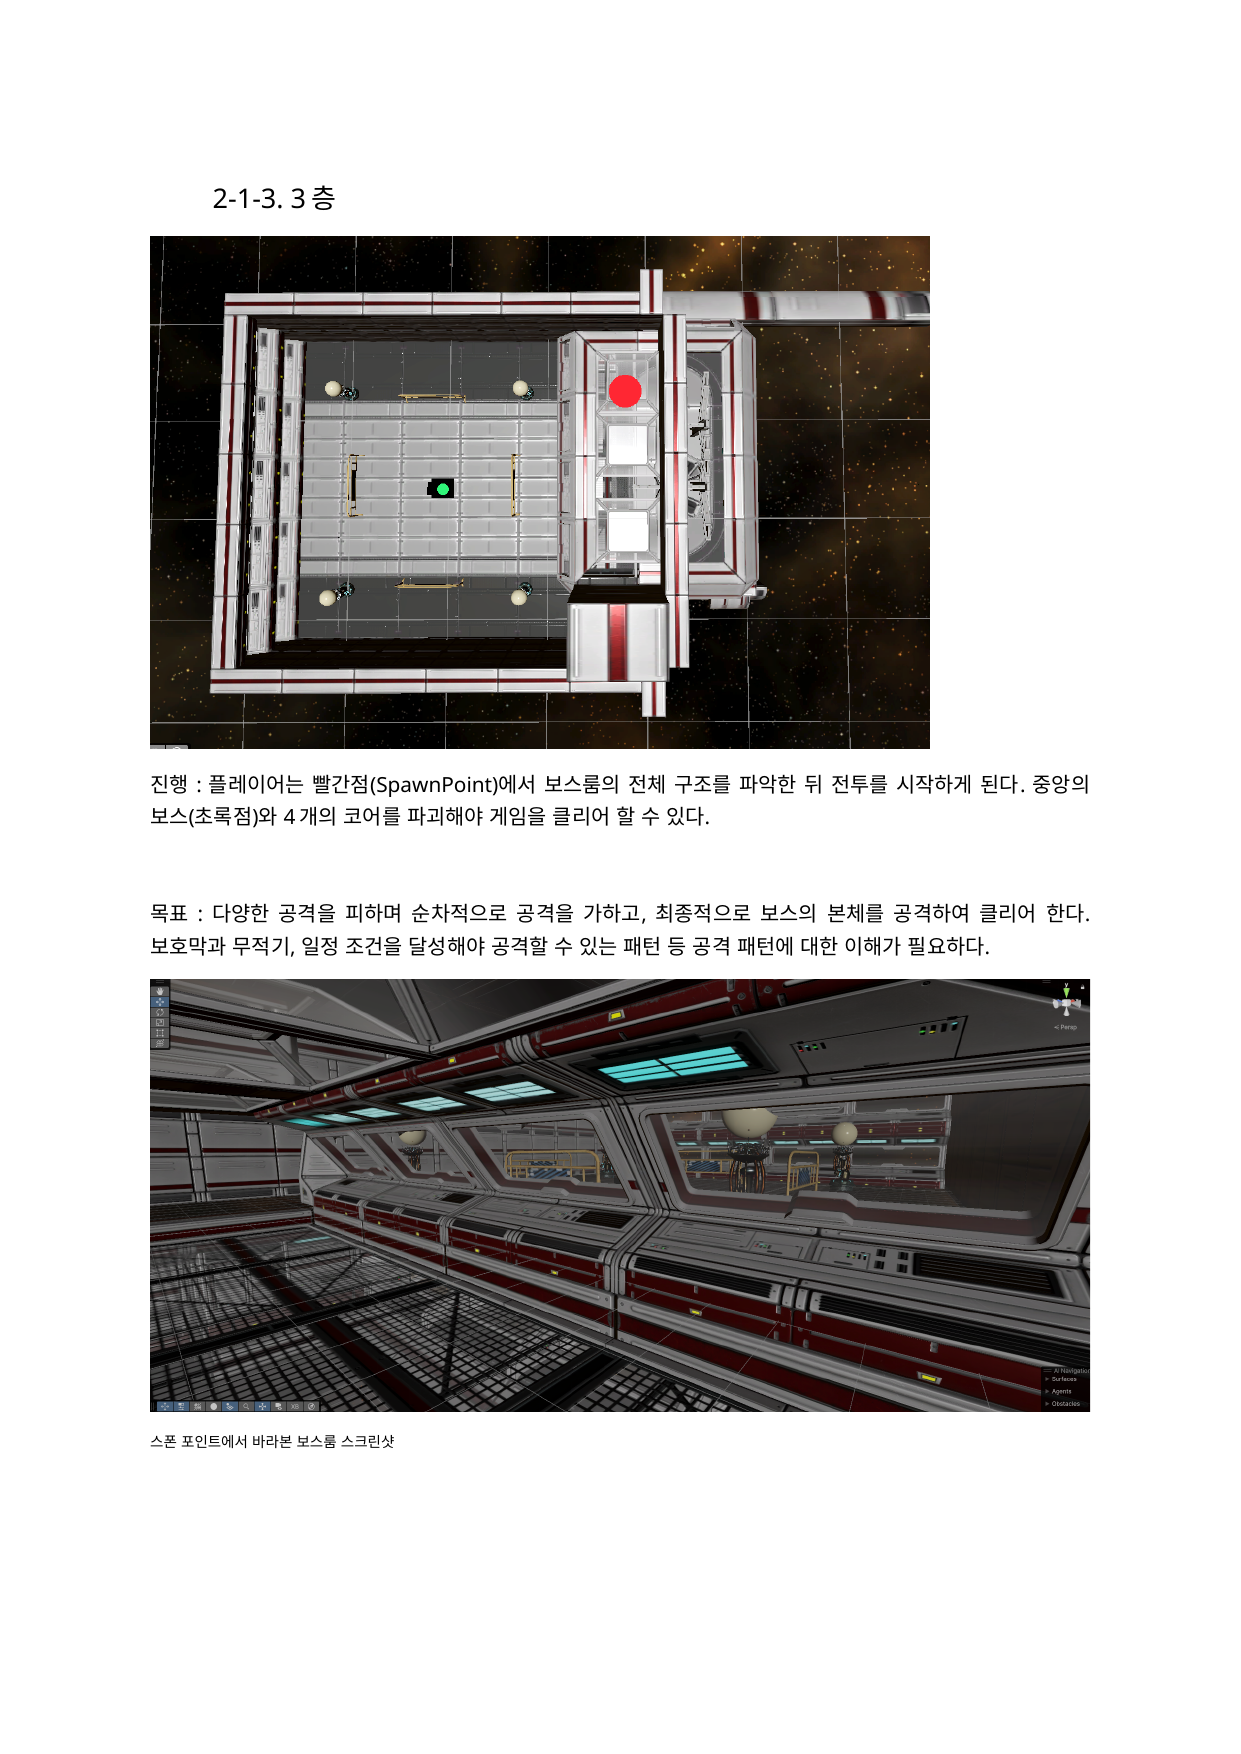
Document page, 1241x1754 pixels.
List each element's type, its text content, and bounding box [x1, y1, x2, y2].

text 스폰 포인트에서 바라본 보스룸 스크린샷 [150, 1431, 1090, 1452]
picture [150, 979, 1091, 1412]
subtitle 2-1-3. 3층 [212, 177, 1090, 217]
text 진행 : 플레이어는 빨간점(SpawnPoint)에서 보스룸의 전체 구조를 파악한 뒤 전투를 시작하게 된다. 중앙의 보스(초록점)와 4개의 코어를 파괴해야 게임을 클리어 할 수 있다. [150, 768, 1090, 831]
text 목표 : 다양한 공격을 피하며 순차적으로 공격을 가하고, 최종적으로 보스의 본체를 공격하여 클리어 한다. 보호막과 무적기, 일정 조건을 달성해야 공격할 수 있는 패턴 등 공격 패턴에 대한 이해가 필요하다. [150, 897, 1090, 960]
picture [150, 236, 930, 749]
